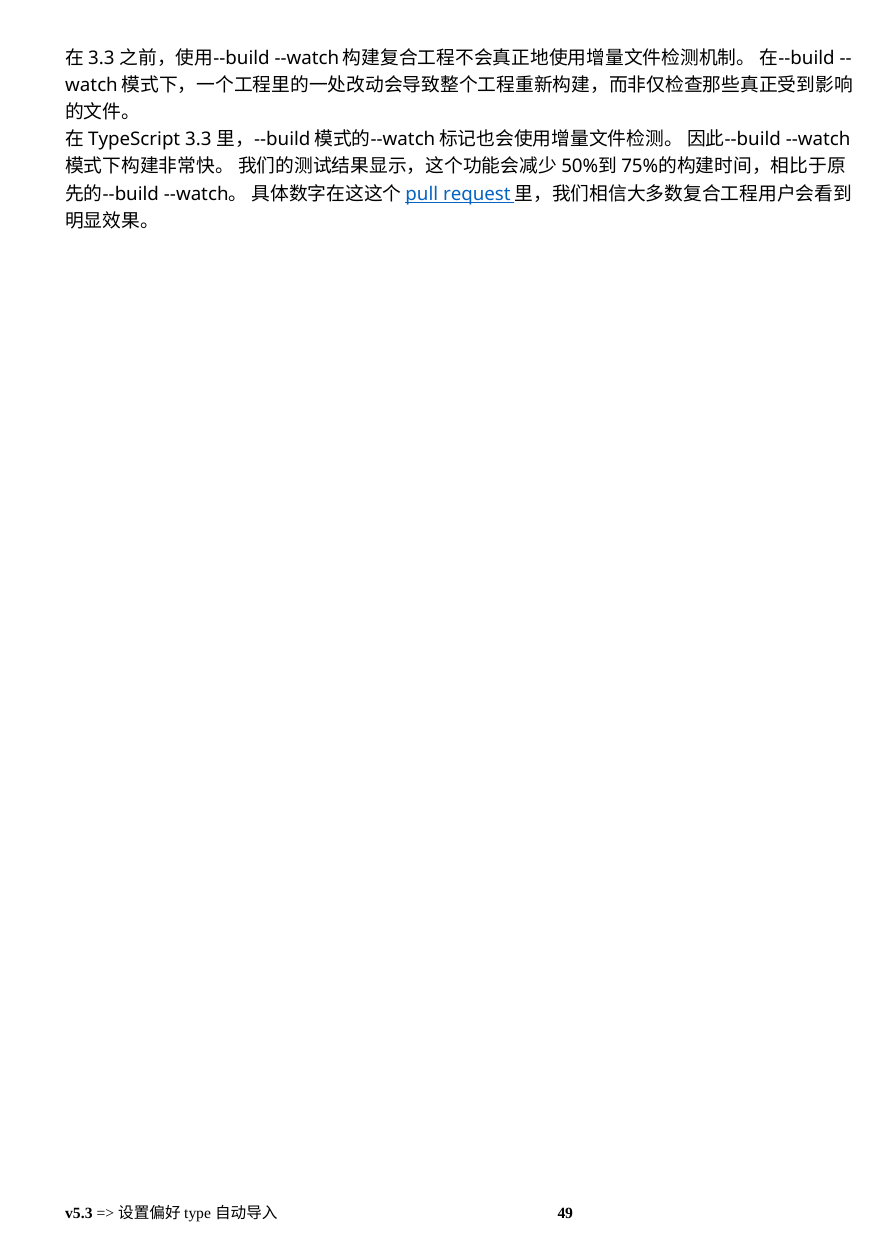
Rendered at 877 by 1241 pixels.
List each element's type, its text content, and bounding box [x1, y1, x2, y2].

text 在 TypeScript 3.3 里，--build模式的--watch标记也会使用增量文件检测。 因此--build --watch模式下构建非常快。 我们的测试结果显示，这个功能会减少 50%到 75%的构建时间，相比于原先的--build --watch。 具体数字在这这个pull request里，我们相信大多数复合工程用户会看到明显效果。 [65, 124, 859, 233]
text 在 3.3 之前，使用--build --watch构建复合工程不会真正地使用增量文件检测机制。 在--build --watch模式下，一个工程里的一处改动会导致整个工程重新构建，而非仅检查那些真正受到影响的文件。 [65, 42, 859, 124]
